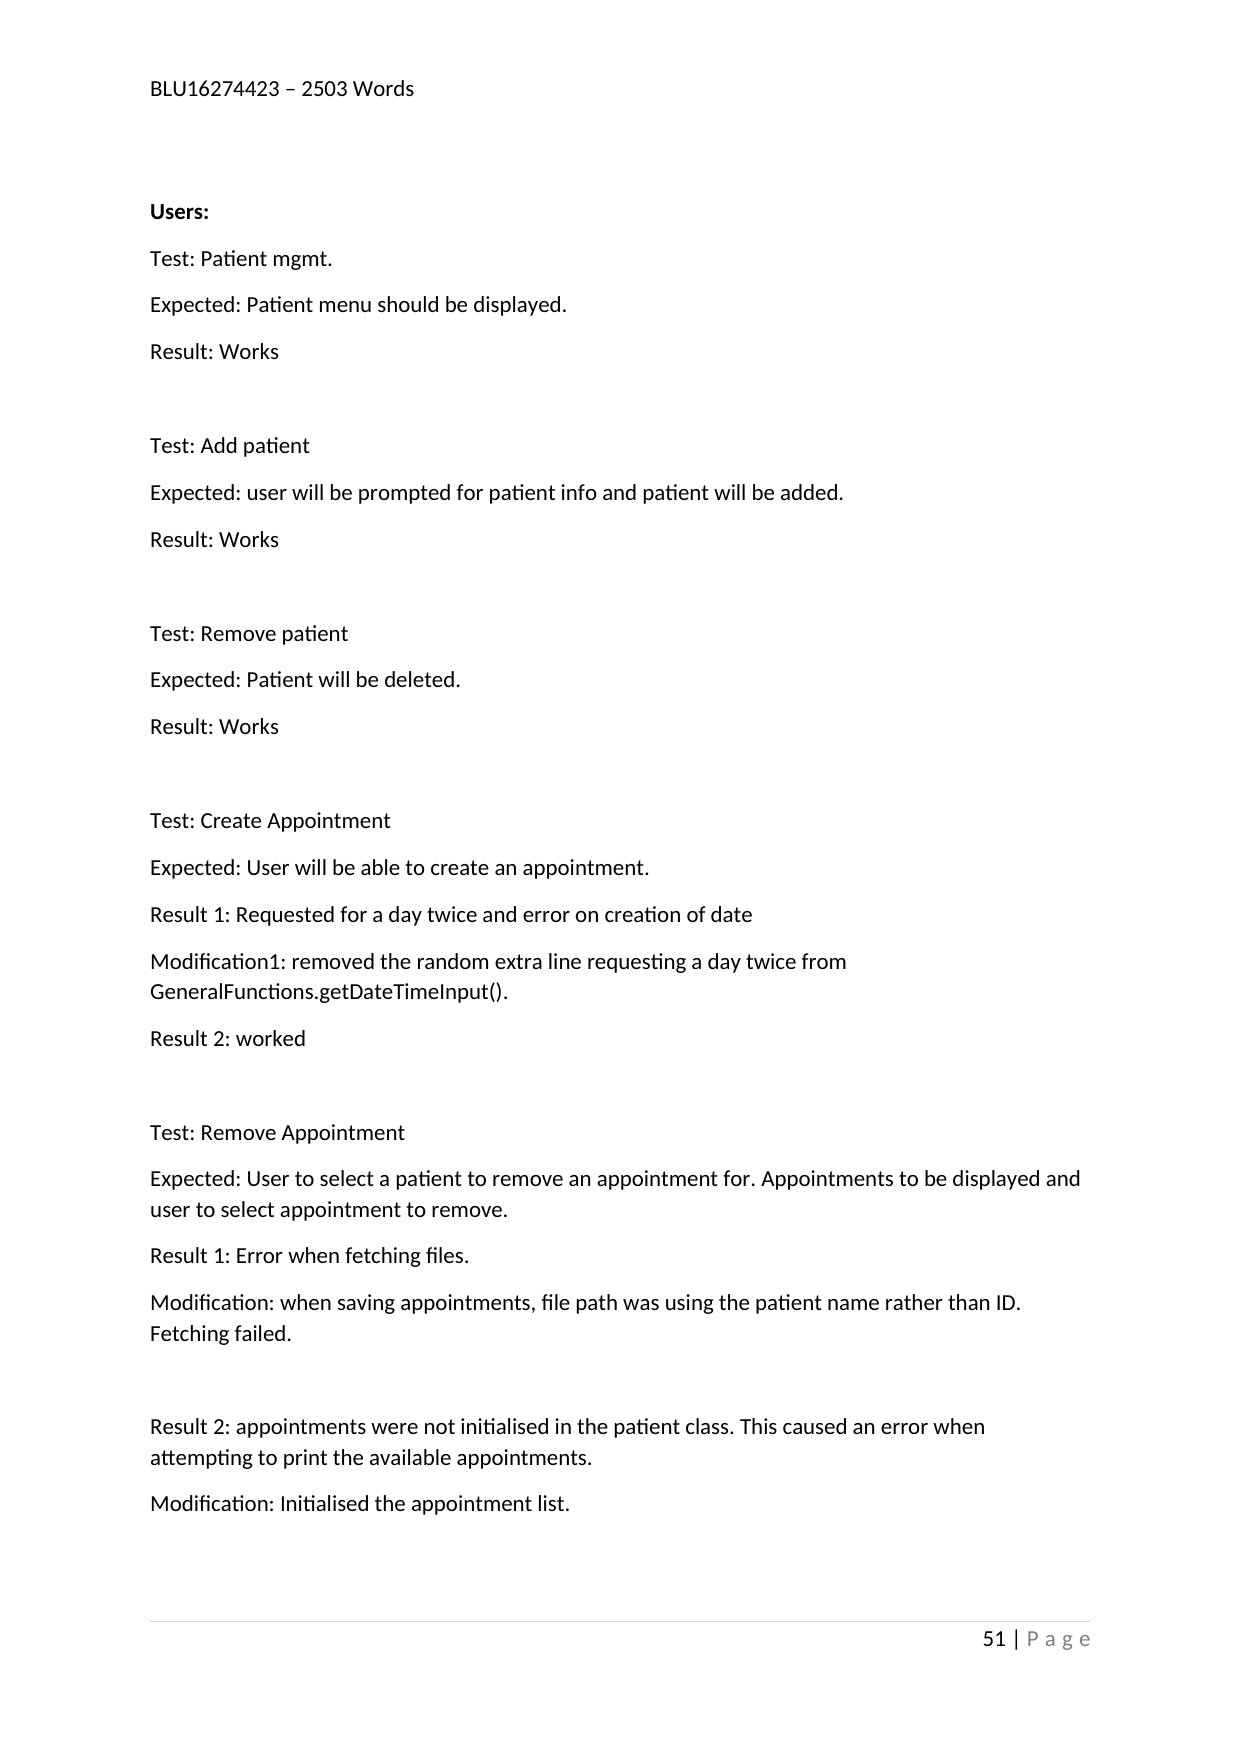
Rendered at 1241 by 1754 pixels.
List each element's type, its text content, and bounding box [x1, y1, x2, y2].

text Expected: Patient will be deleted. [150, 666, 1090, 694]
text Result 2: worked [150, 1024, 1090, 1052]
text Expected: Patient menu should be displayed. [150, 291, 1090, 319]
text Test: Add patient [150, 431, 1090, 459]
text Expected: user will be prompted for patient info and patient will be added. [150, 478, 1090, 506]
text Result: Works [150, 337, 1090, 366]
text Test: Remove Appointment [150, 1118, 1090, 1146]
text Test: Patient mgmt. [150, 244, 1090, 272]
text Test: Create Appointment [150, 806, 1090, 834]
text Users: [150, 197, 1090, 225]
text Test: Remove patient [150, 619, 1090, 647]
text Result 1: Error when fetching files. [150, 1242, 1090, 1270]
text Result 1: Requested for a day twice and error on creation of date [150, 900, 1090, 928]
text Modification: when saving appointments, file path was using the patient name rather than ID. Fetching failed. [150, 1288, 1090, 1347]
text Result: Works [150, 525, 1090, 553]
text Result 2: appointments were not initialised in the patient class. This caused an error when attempting to print the available appointments. [150, 1412, 1090, 1471]
text Modification: Initialised the appointment list. [150, 1489, 1090, 1518]
text Expected: User to select a patient to remove an appointment for. Appointments to be displayed and user to select appointment to remove. [150, 1164, 1090, 1223]
text Expected: User will be able to create an appointment. [150, 853, 1090, 881]
text Modification1: removed the random extra line requesting a day twice from GeneralFunctions.getDateTimeInput(). [150, 947, 1090, 1005]
text Result: Works [150, 712, 1090, 741]
